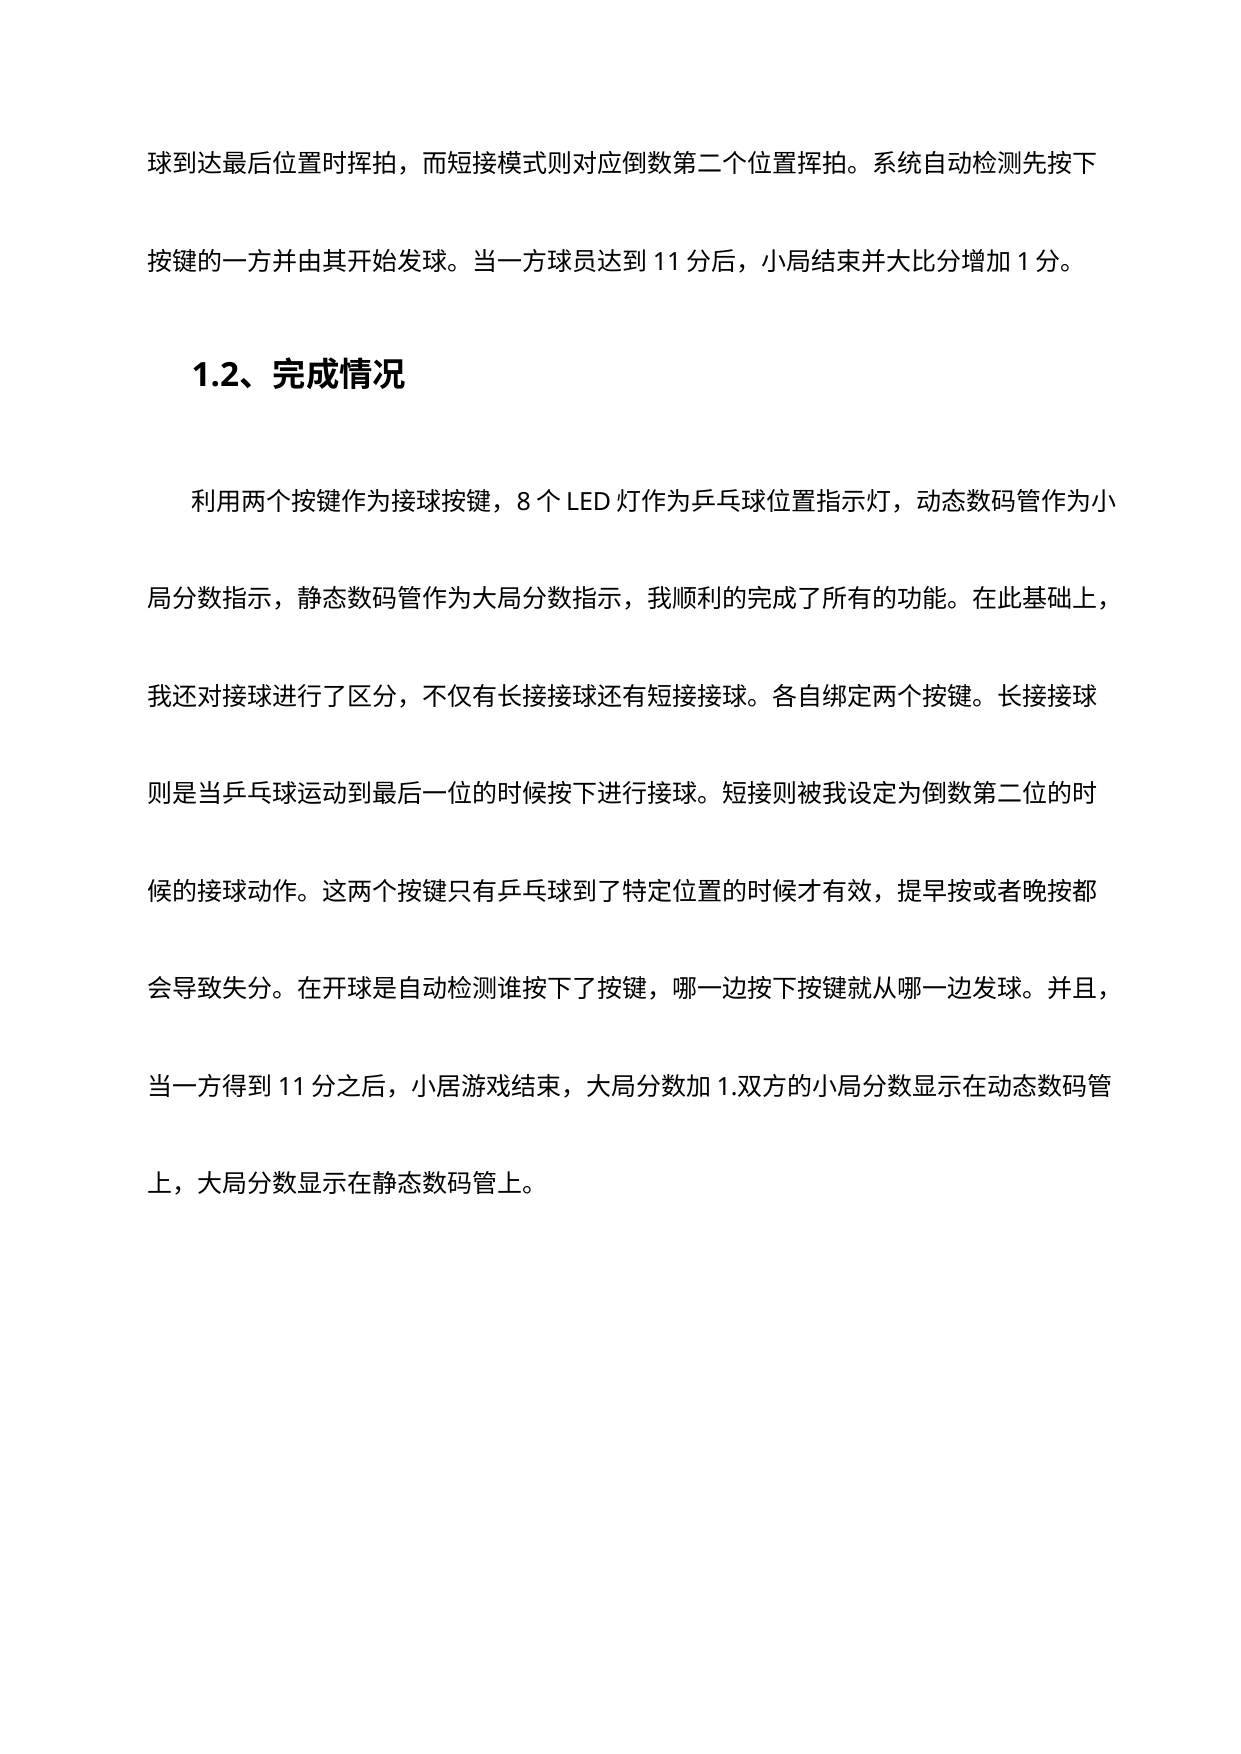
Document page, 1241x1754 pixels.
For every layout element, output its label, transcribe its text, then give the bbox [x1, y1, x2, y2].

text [148, 129, 1122, 292]
subtitle 1.2、完成情况 [148, 339, 1122, 404]
text 利用两个按键作为接球按键，8个LED灯作为乒乓球位置指示灯，动态数码管作为小局分数指示，静态数码管作为大局分数指示，我顺利的完成了所有的功能。在此基础上，我还对接球进行了区分，不仅有长接接球还有短接接球。各自绑定两个按键。长接接球则是当乒乓球运动到最后一位的时候按下进行接球。短接则被我设定为倒数第二位的时候的接球动作。这两个按键只有乒乓球到了特定位置的时候才有效，提早按或者晚按都会导致失分。在开球是自动检测谁按下了按键，哪一边按下按键就从哪一边发球。并且，当一方得到11分之后，小居游戏结束，大局分数加1.双方的小局分数显示在动态数码管上，大局分数显示在静态数码管上。 [148, 467, 1122, 1214]
